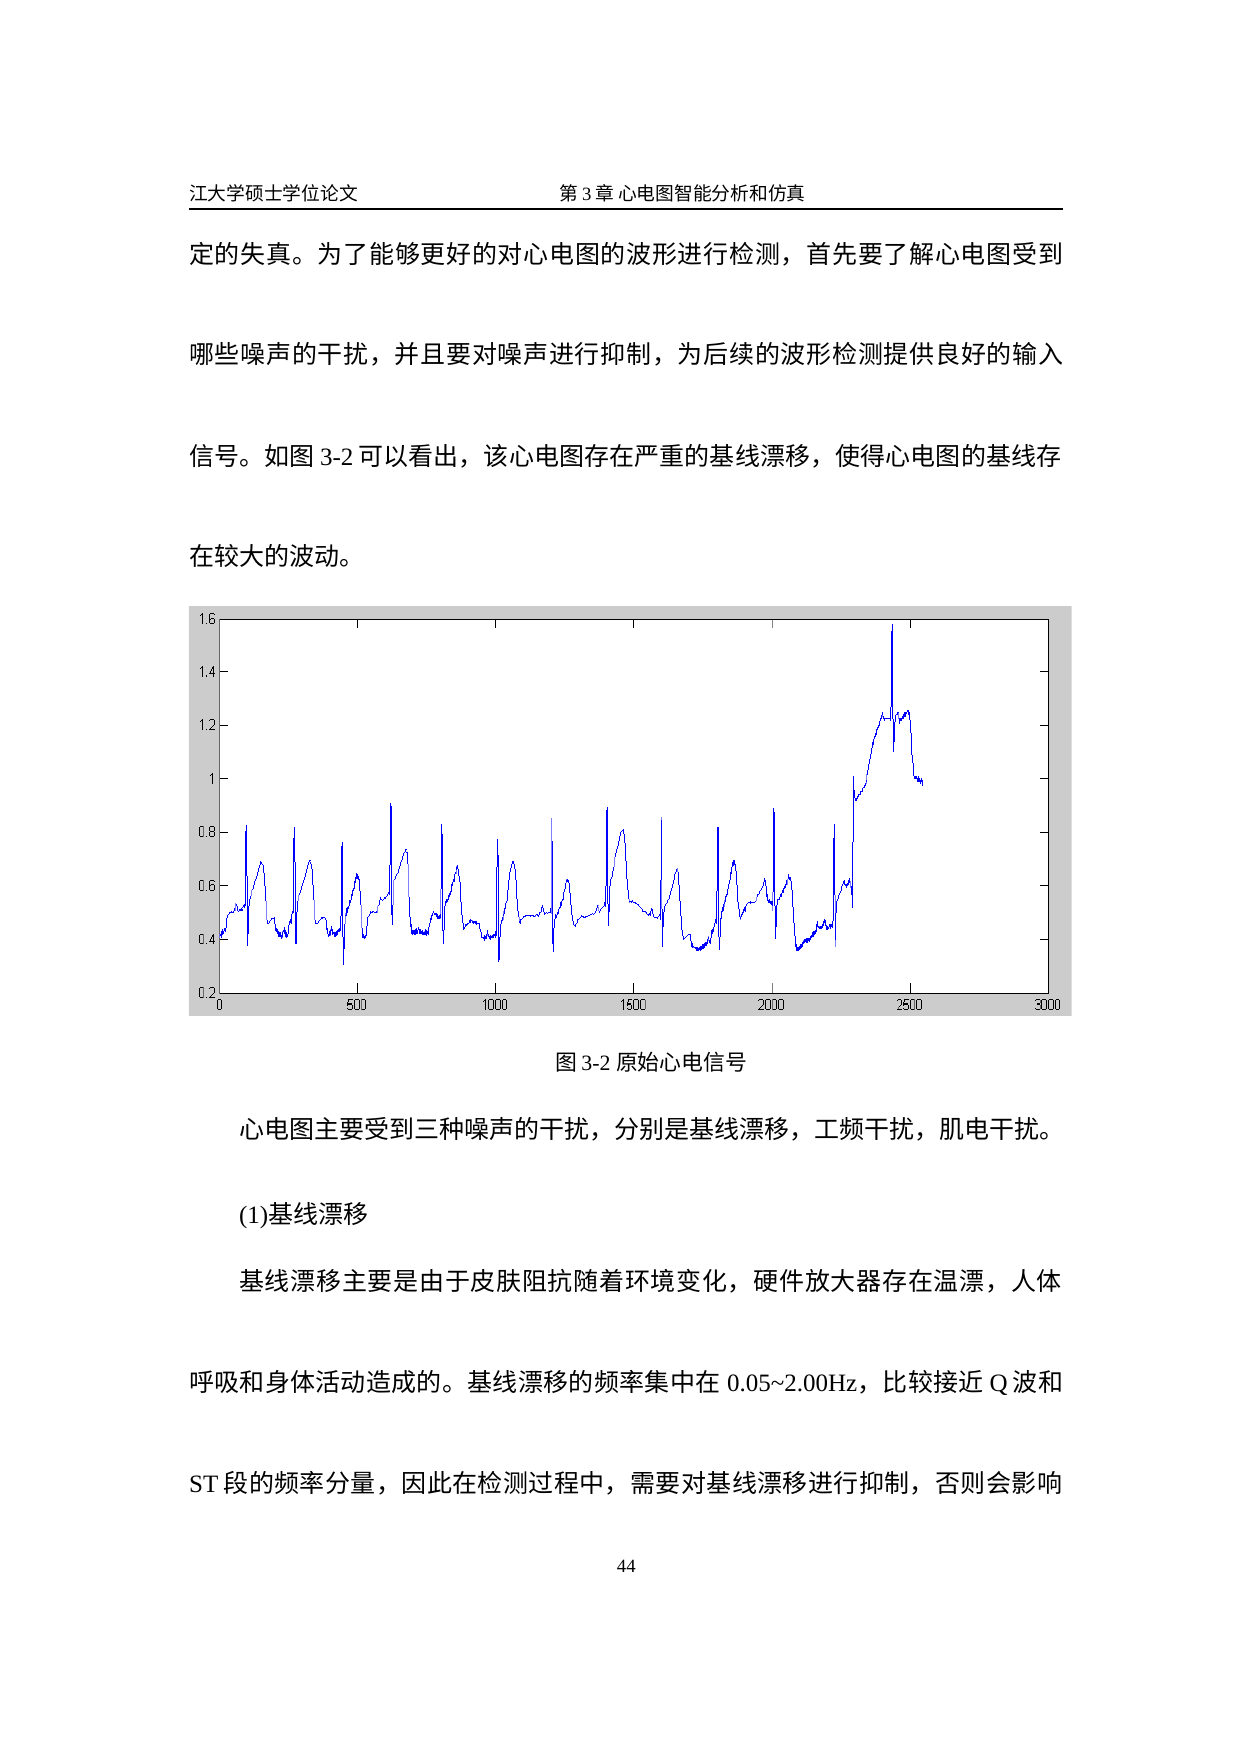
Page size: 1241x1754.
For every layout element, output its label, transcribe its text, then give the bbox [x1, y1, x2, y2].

text 心电图主要受到三种噪声的干扰，分别是基线漂移，工频干扰，肌电干扰。 [189, 1094, 1063, 1161]
text 图3-2 原始心电信号 [189, 1044, 1063, 1078]
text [189, 218, 1063, 589]
picture [188, 606, 1072, 1016]
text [189, 1246, 1063, 1516]
text (1)基线漂移 [189, 1179, 1063, 1246]
